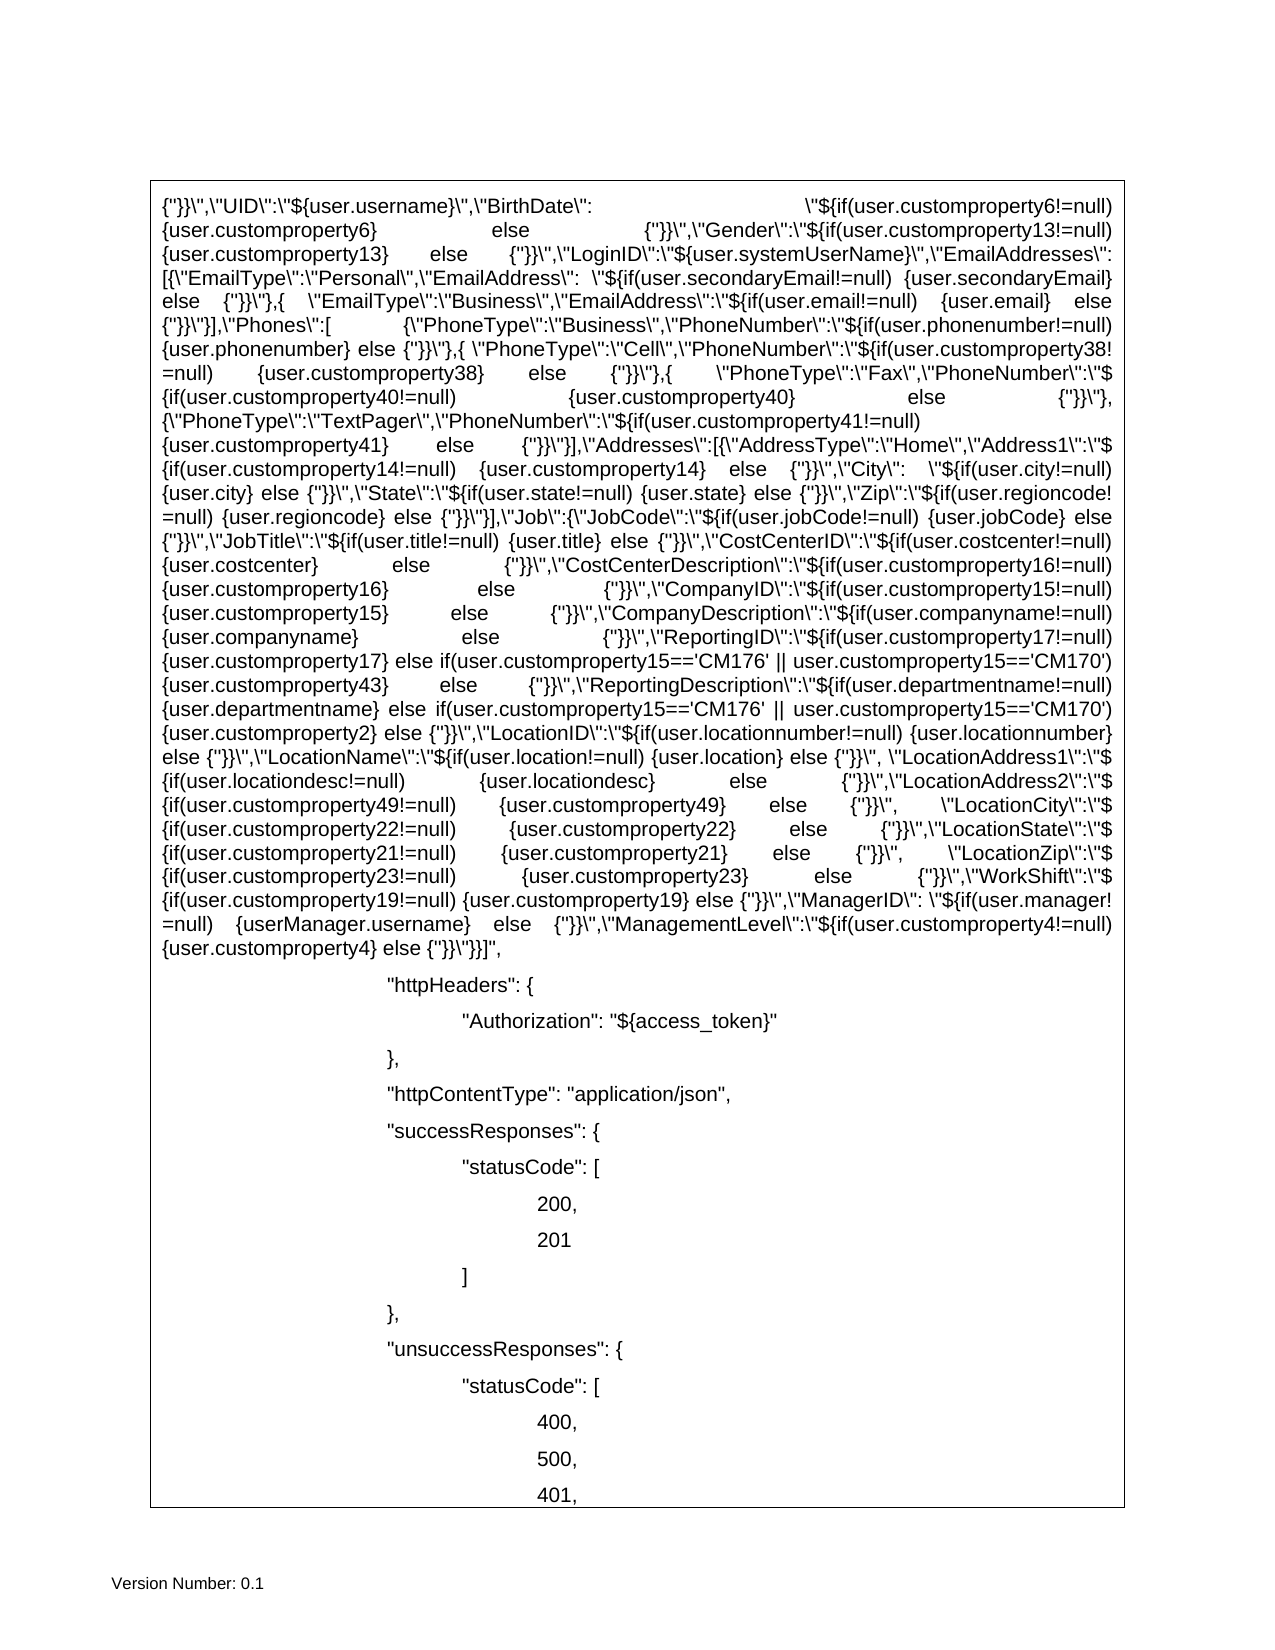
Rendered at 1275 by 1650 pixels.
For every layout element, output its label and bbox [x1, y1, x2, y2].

table_header [151, 181, 1124, 1507]
